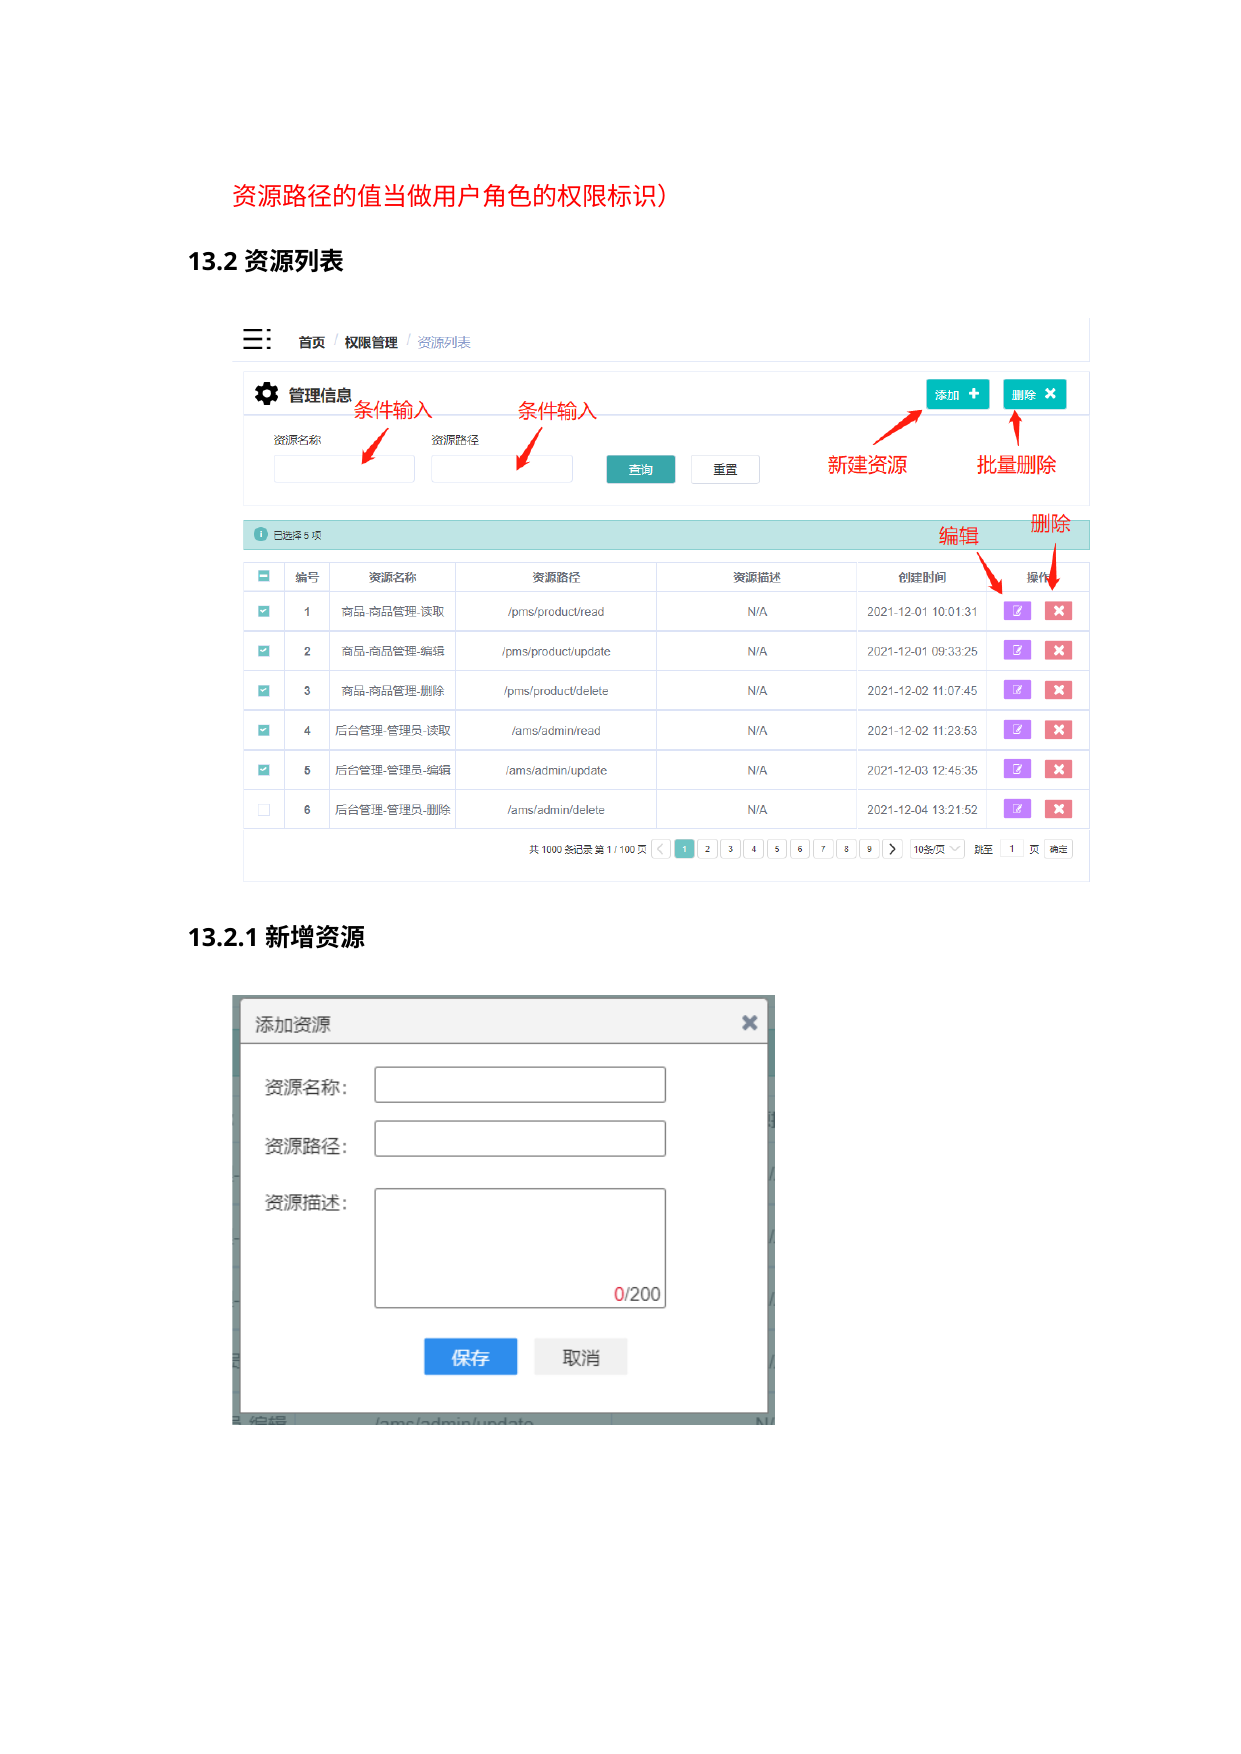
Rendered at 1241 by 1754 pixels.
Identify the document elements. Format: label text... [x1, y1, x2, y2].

picture [232, 318, 1098, 889]
subtitle 13.2.1 新增资源 [187, 903, 1053, 968]
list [232, 162, 1053, 227]
subtitle 13.2 资源列表 [187, 227, 1053, 292]
picture [232, 995, 775, 1425]
